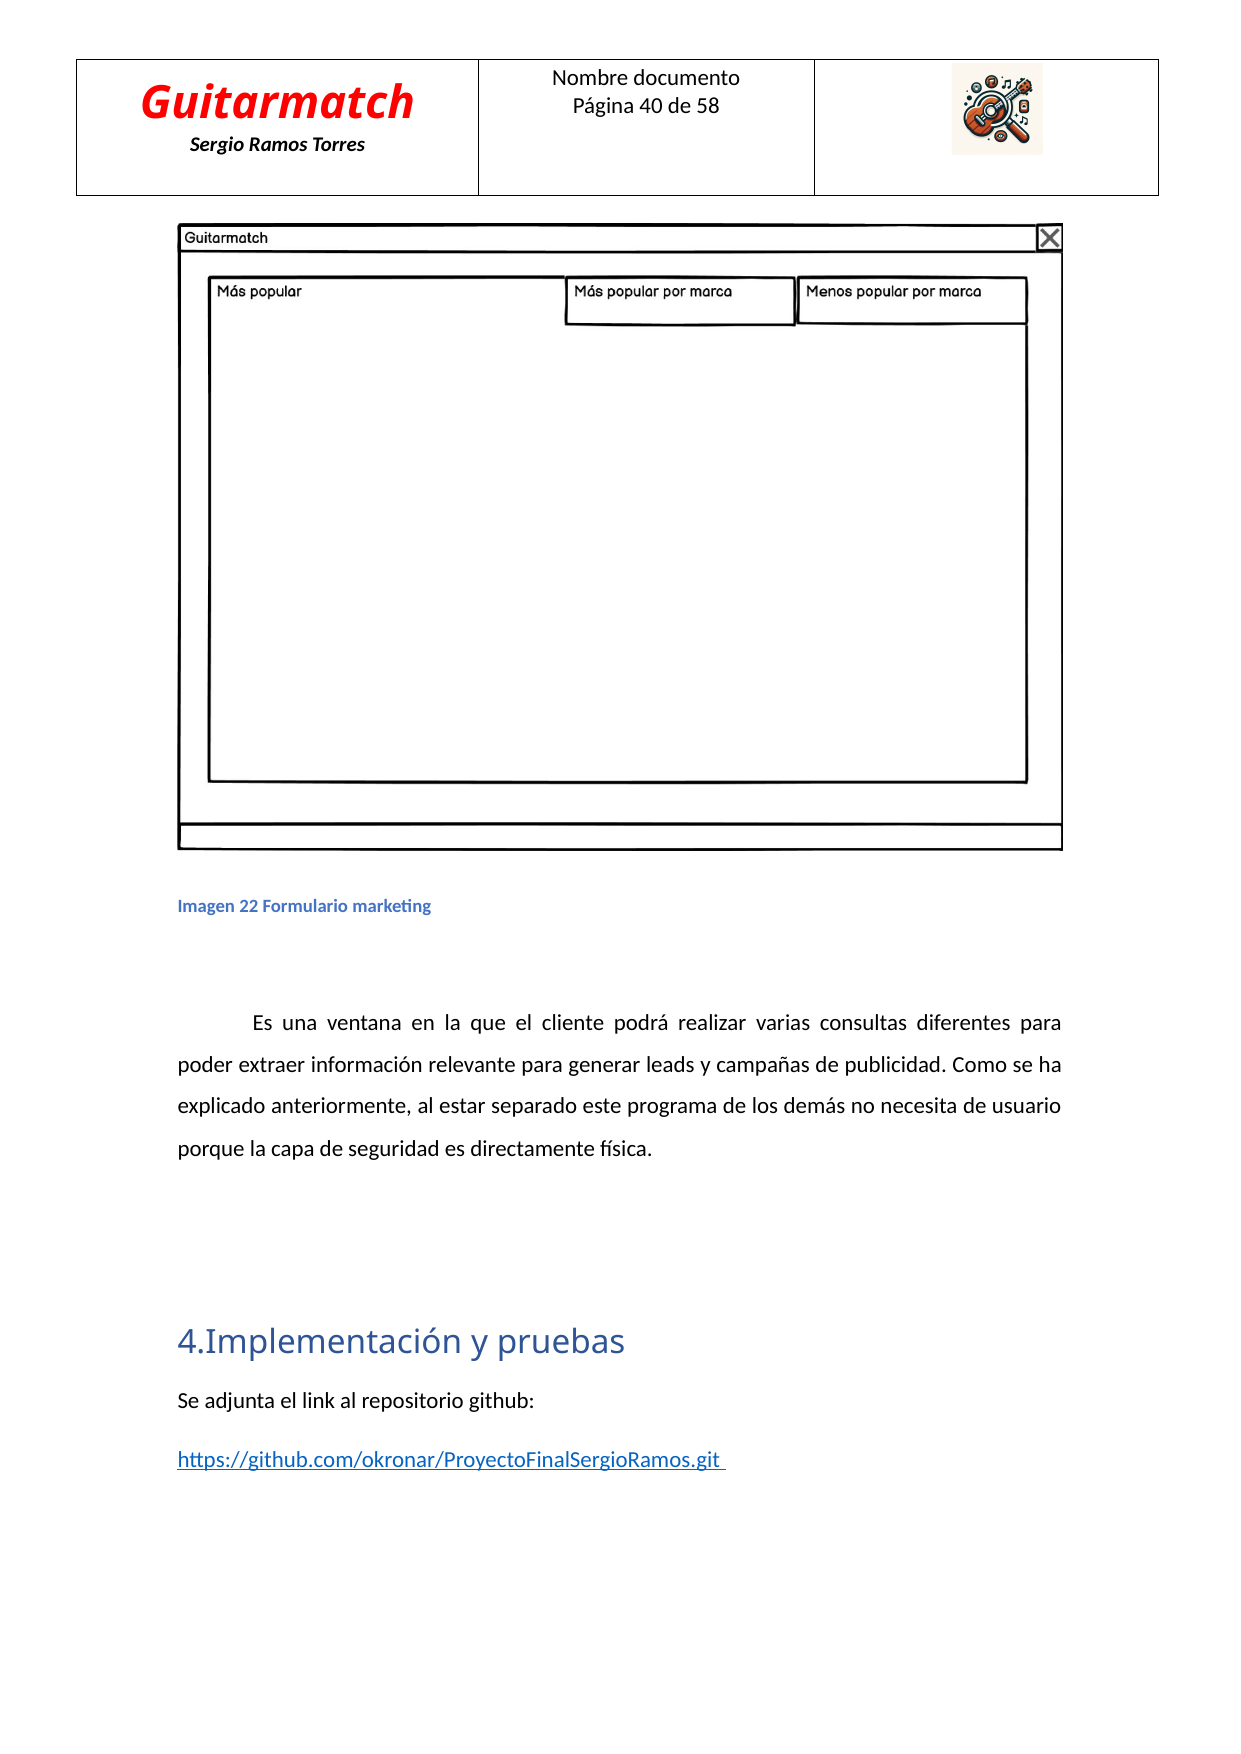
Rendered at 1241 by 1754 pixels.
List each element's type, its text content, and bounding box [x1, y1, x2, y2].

text Es una ventana en la que el cliente podrá realizar varias consultas diferentes para poder extraer información relevante para generar leads y campañas de publicidad. Como se ha explicado anteriormente, al estar separado este programa de los demás no necesita de usuario porque la capa de seguridad es directamente física. [177, 1008, 1063, 1162]
text https://github.com/okronar/ProyectoFinalSergioRamos.git [177, 1445, 1063, 1473]
text Se adjunta el link al repositorio github: [177, 1386, 1063, 1414]
text Imagen 22 Formulario marketing [177, 894, 1063, 917]
picture [951, 63, 1043, 155]
subtitle 4.Implementación y pruebas [177, 1318, 1063, 1363]
picture [177, 223, 1063, 851]
